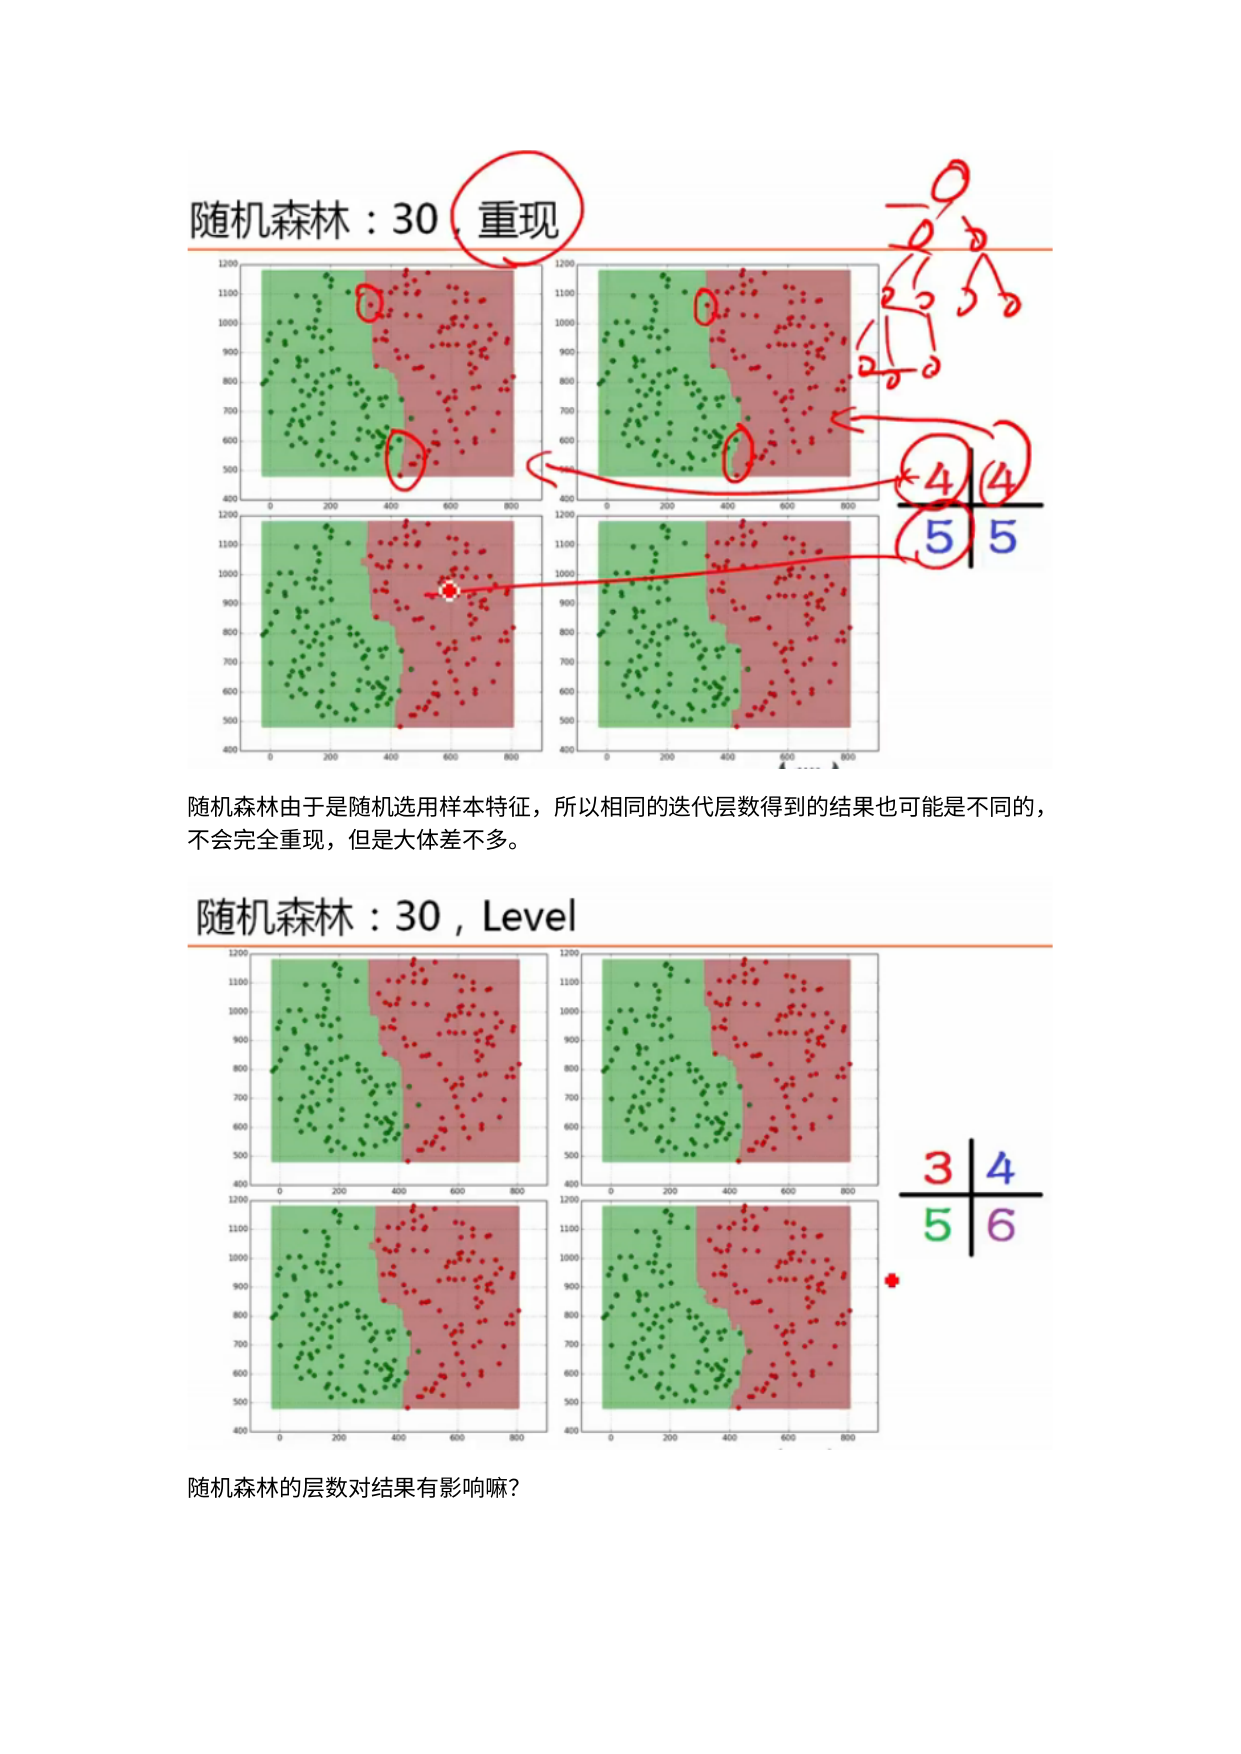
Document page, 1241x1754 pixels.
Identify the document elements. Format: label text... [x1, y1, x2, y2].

text 随机森林的层数对结果有影响嘛？ [187, 1470, 1053, 1503]
picture [187, 150, 1053, 769]
text 随机森林由于是随机选用样本特征，所以相同的迭代层数得到的结果也可能是不同的，不会完全重现，但是大体差不多。 [187, 789, 1053, 856]
picture [187, 876, 1053, 1450]
